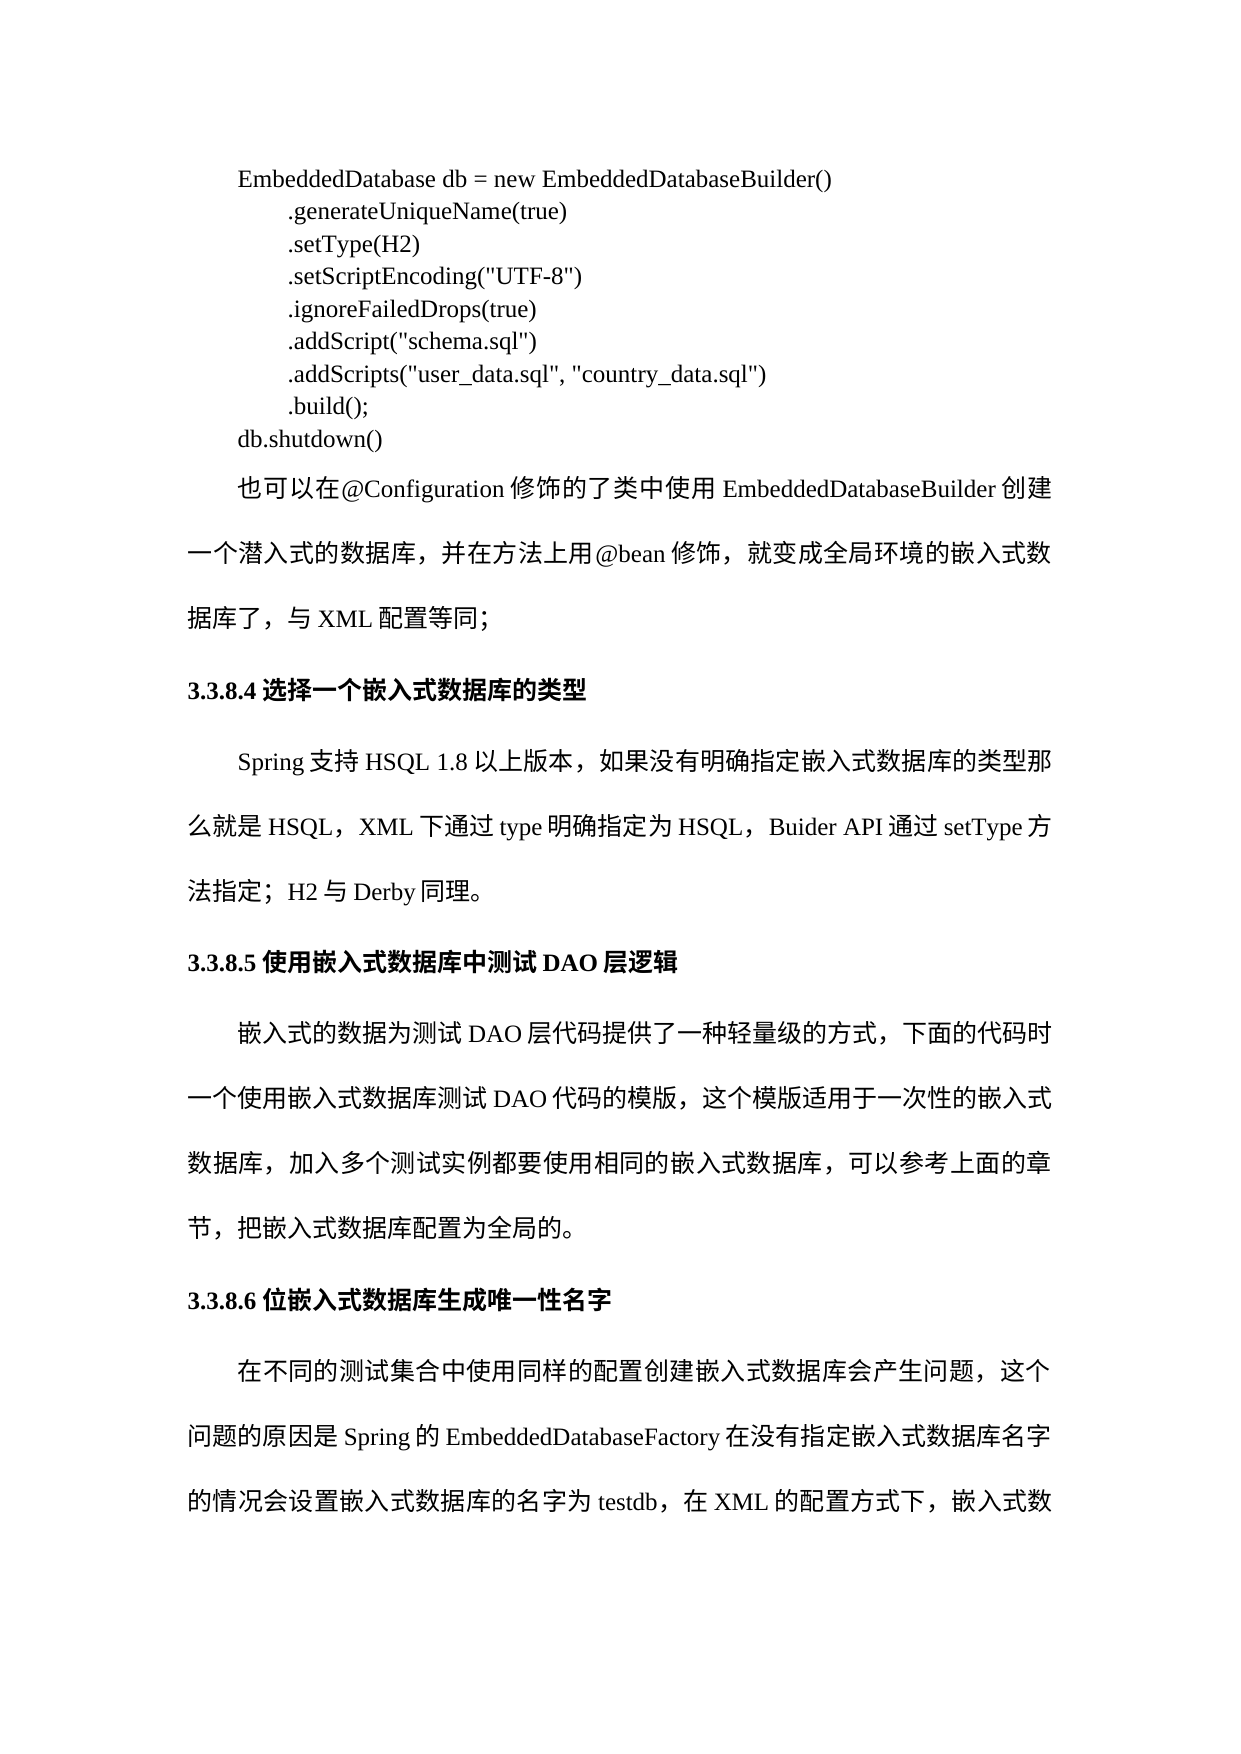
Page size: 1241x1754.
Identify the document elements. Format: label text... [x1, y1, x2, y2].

text .ignoreFailedDrops(true) [187, 292, 1053, 324]
subtitle 3.3.8.4 选择一个嵌入式数据库的类型 [187, 656, 1053, 721]
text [187, 1337, 1053, 1532]
text Spring支持HSQL 1.8以上版本，如果没有明确指定嵌入式数据库的类型那么就是HSQL，XML下通过type明确指定为HSQL，Buider API通过setType方法指定；H2与Derby同理。 [187, 727, 1053, 922]
text .setType(H2) [187, 227, 1053, 259]
subtitle 3.3.8.6 位嵌入式数据库生成唯一性名字 [187, 1266, 1053, 1331]
text .addScript("schema.sql") [187, 324, 1053, 357]
text 嵌入式的数据为测试DAO层代码提供了一种轻量级的方式，下面的代码时一个使用嵌入式数据库测试DAO代码的模版，这个模版适用于一次性的嵌入式数据库，加入多个测试实例都要使用相同的嵌入式数据库，可以参考上面的章节，把嵌入式数据库配置为全局的。 [187, 999, 1053, 1259]
text .generateUniqueName(true) [187, 194, 1053, 227]
text EmbeddedDatabase db = new EmbeddedDatabaseBuilder() [187, 162, 1053, 194]
text 也可以在@Configuration修饰的了类中使用EmbeddedDatabaseBuilder创建一个潜入式的数据库，并在方法上用@bean修饰，就变成全局环境的嵌入式数据库了，与XML配置等同； [187, 454, 1053, 649]
text db.shutdown() [187, 422, 1053, 454]
subtitle 3.3.8.5 使用嵌入式数据库中测试DAO层逻辑 [187, 928, 1053, 993]
text .addScripts("user_data.sql", "country_data.sql") [187, 357, 1053, 389]
text .build(); [187, 389, 1053, 422]
text .setScriptEncoding("UTF-8") [187, 259, 1053, 292]
